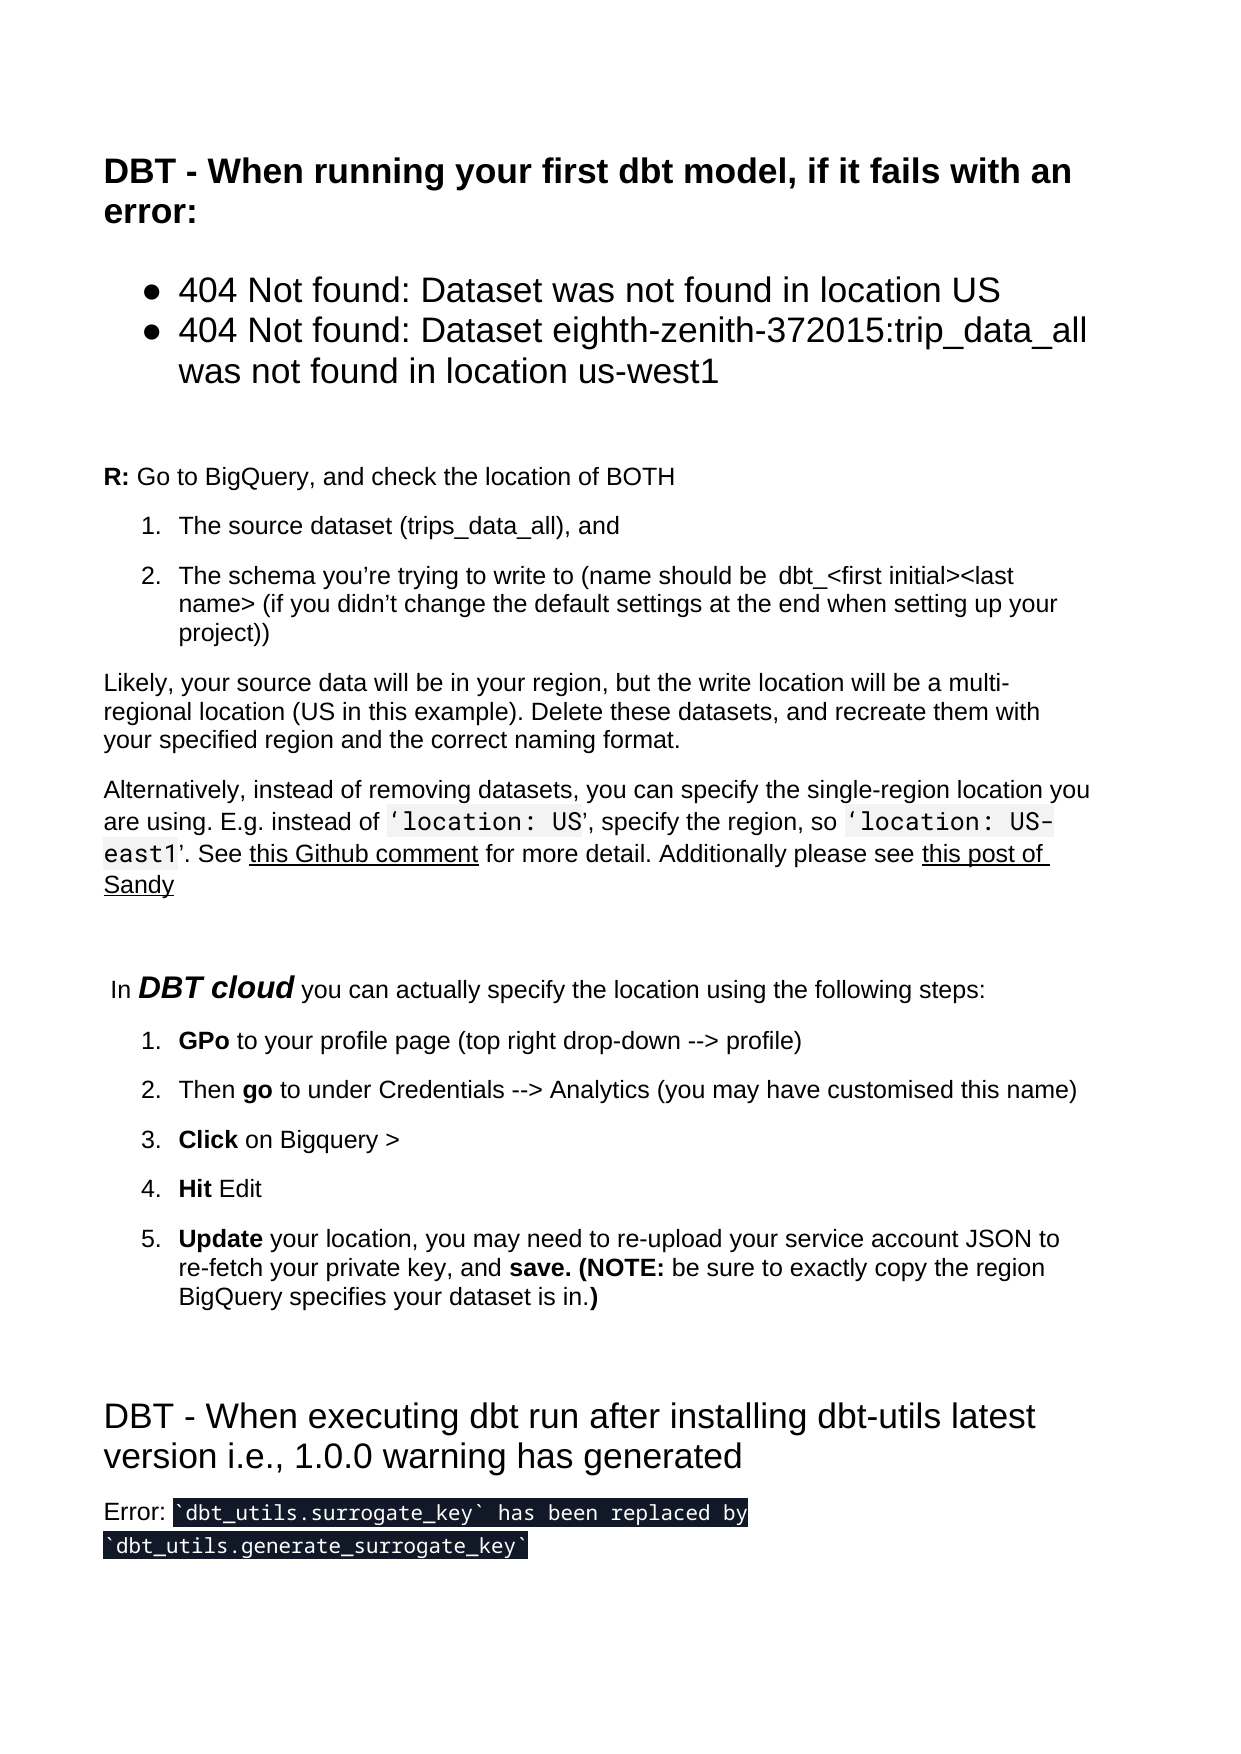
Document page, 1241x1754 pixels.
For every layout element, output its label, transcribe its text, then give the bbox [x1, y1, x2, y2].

text Likely, your source data will be in your region, but the write location will be a multi-regional location (US in this example). Delete these datasets, and recreate them with your specified region and the correct naming format. [103, 668, 1097, 754]
list Click on Bigquery > [141, 1125, 1097, 1153]
list GPo to your profile page (top right drop-down --> profile) [141, 1026, 1097, 1054]
subtitle 404 Not found: Dataset was not found in location US [141, 269, 1097, 310]
text R: Go to BigQuery, and check the location of BOTH [103, 462, 1097, 490]
subtitle 404 Not found: Dataset eighth-zenith-372015:trip_data_all was not found in location us-west1 [141, 310, 1097, 391]
list Update your location, you may need to re-upload your service account JSON to re-fetch your private key, and save. (NOTE: be sure to exactly copy the region BigQuery specifies your dataset is in.) [141, 1224, 1097, 1310]
text Error: `dbt_utils.surrogate_key` has been replaced by `dbt_utils.generate_surrogate_key` [103, 1497, 1097, 1559]
list The schema you’re trying to write to (name should be dbt_<first initial><last name> (if you didn’t change the default settings at the end when setting up your project)) [141, 561, 1097, 647]
list The source dataset (trips_data_all), and [141, 511, 1097, 540]
list Then go to under Credentials --> Analytics (you may have customised this name) [141, 1075, 1097, 1104]
subtitle DBT - When executing dbt run after installing dbt-utils latest version i.e., 1.0.0 warning has generated [103, 1395, 1097, 1476]
list Hit Edit [141, 1174, 1097, 1203]
subtitle DBT - When running your first dbt model, if it fails with an error: [103, 150, 1097, 231]
text In DBT cloud you can actually specify the location using the following steps: [103, 969, 1097, 1005]
text Alternatively, instead of removing datasets, you can specify the single-region location you are using. E.g. instead of ‘location: US’, specify the region, so ‘location: US-east1’. See this Github comment for more detail. Additionally please see this post of Sandy [103, 775, 1097, 898]
